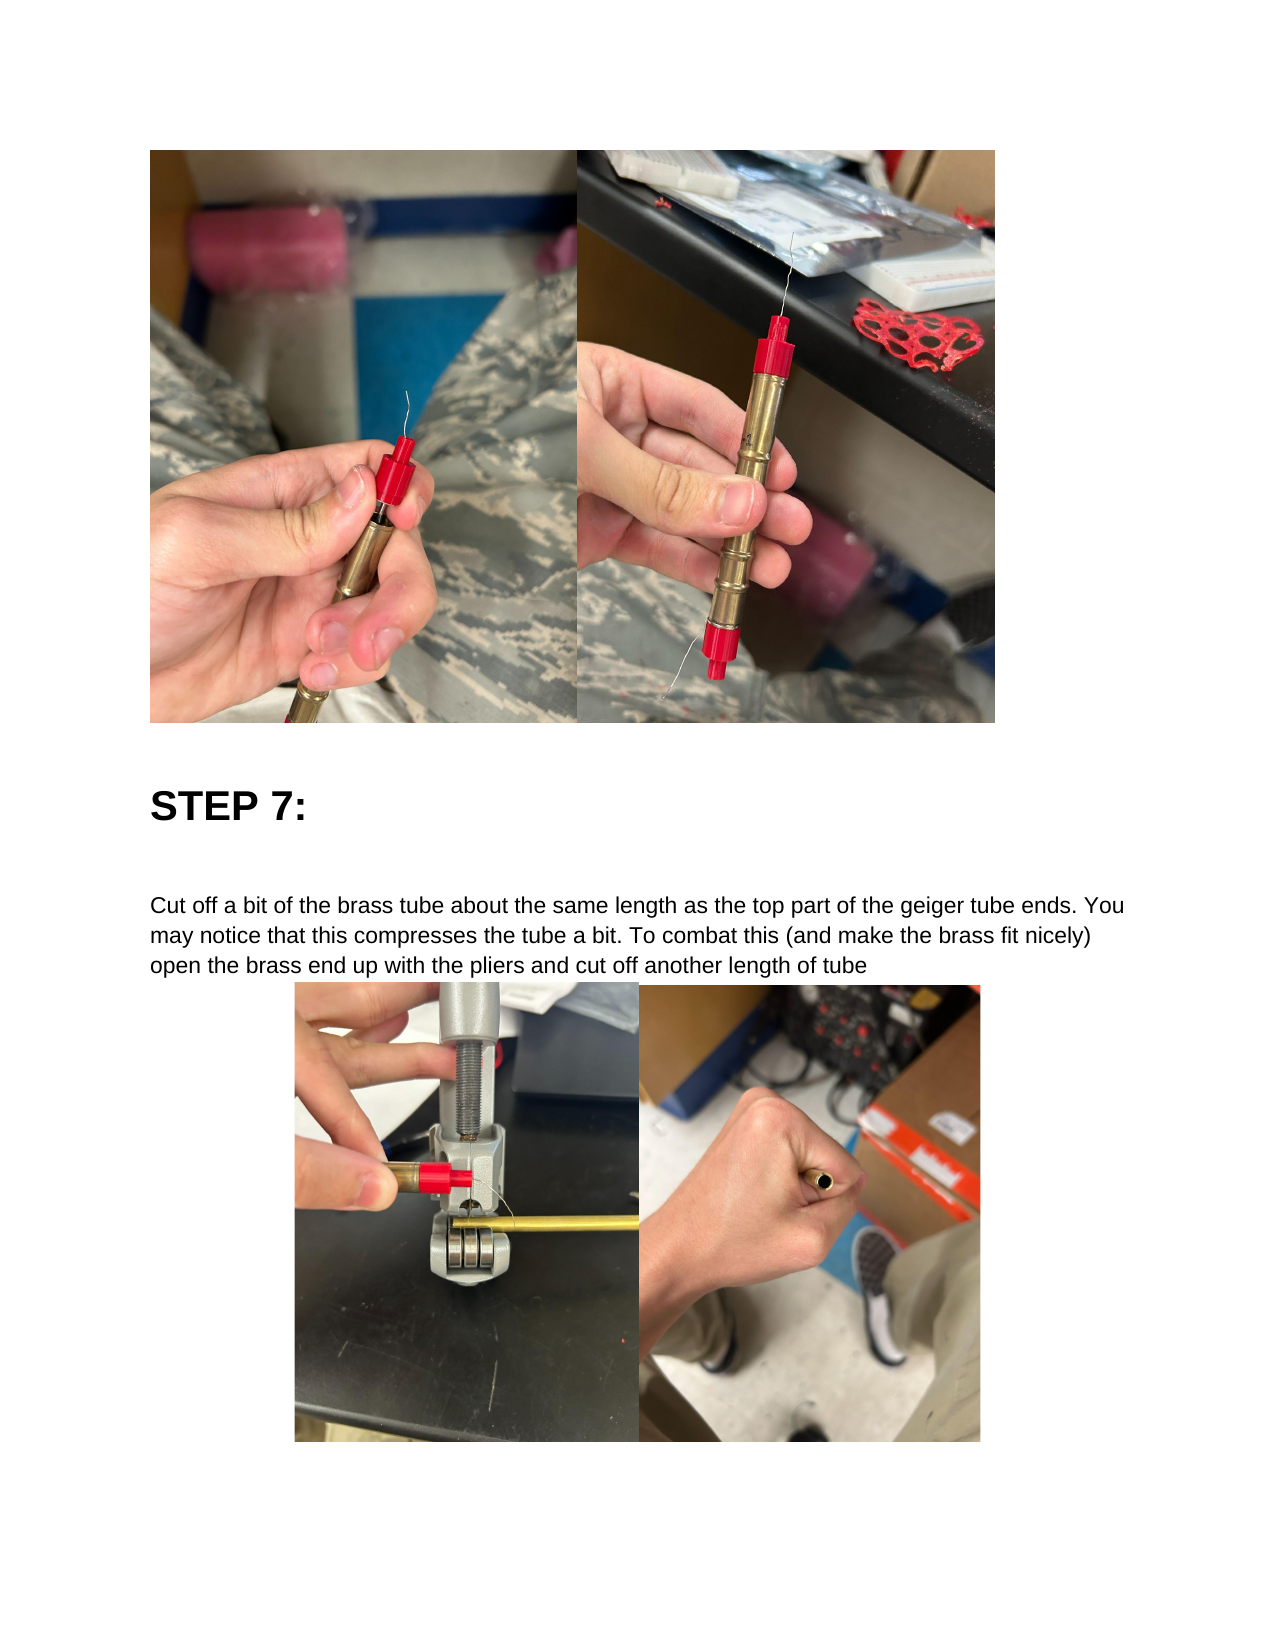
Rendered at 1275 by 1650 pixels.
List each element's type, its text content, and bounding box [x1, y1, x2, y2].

text Cut off a bit of the brass tube about the same length as the top part of the geiger tube ends. You may notice that this compresses the tube a bit. To combat this (and make the brass fit nicely) open the brass end up with the pliers and cut off another length of tube [150, 892, 1125, 979]
picture [294, 982, 981, 1442]
picture [150, 150, 995, 723]
text STEP 7: [150, 782, 1125, 829]
